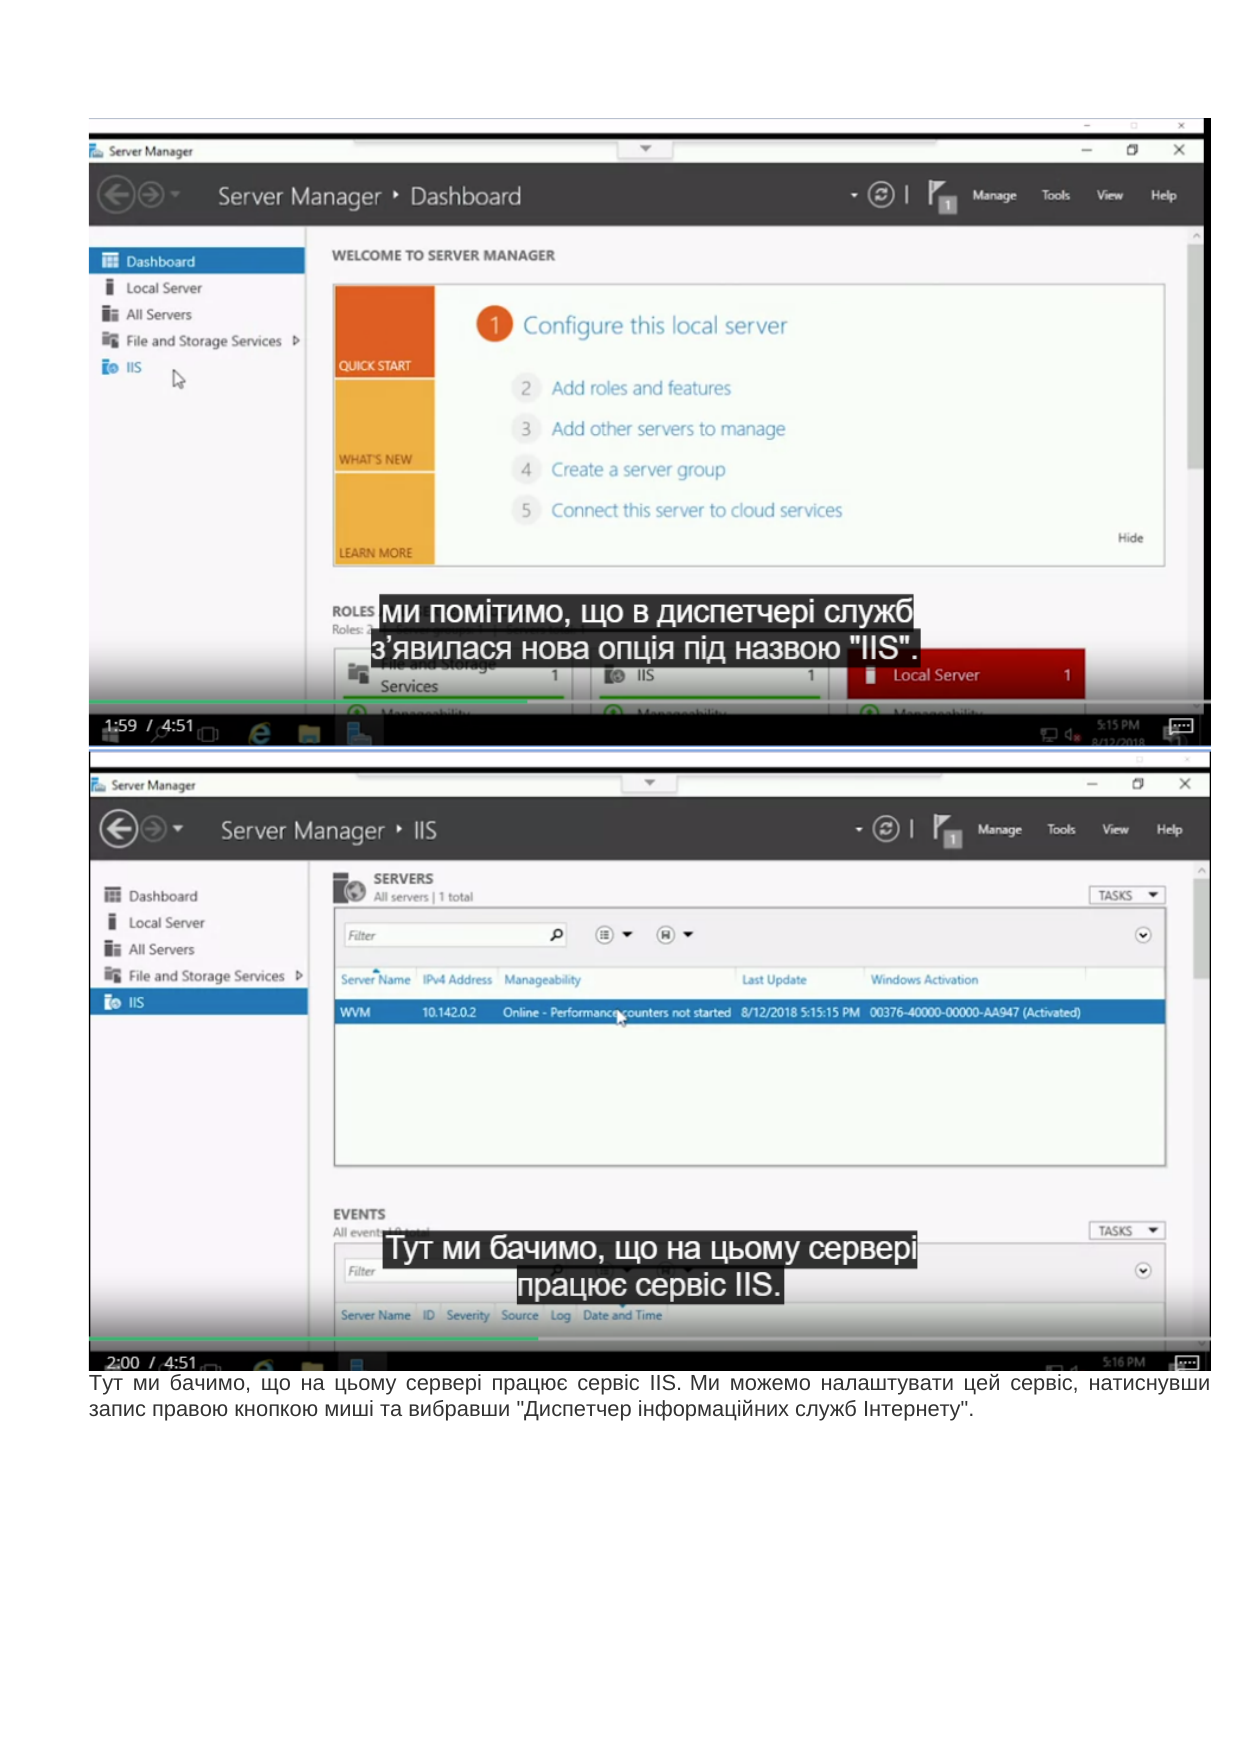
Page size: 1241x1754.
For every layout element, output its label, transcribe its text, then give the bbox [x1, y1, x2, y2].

text Тут ми бачимо, що на цьому сервері працює сервіс IIS. Ми можемо налаштувати цей сервіс, натиснувши запис правою кнопкою миші та вибравши "Диспетчер інформаційних служб Інтернету". [89, 1371, 1211, 1421]
picture [88, 118, 1211, 1371]
